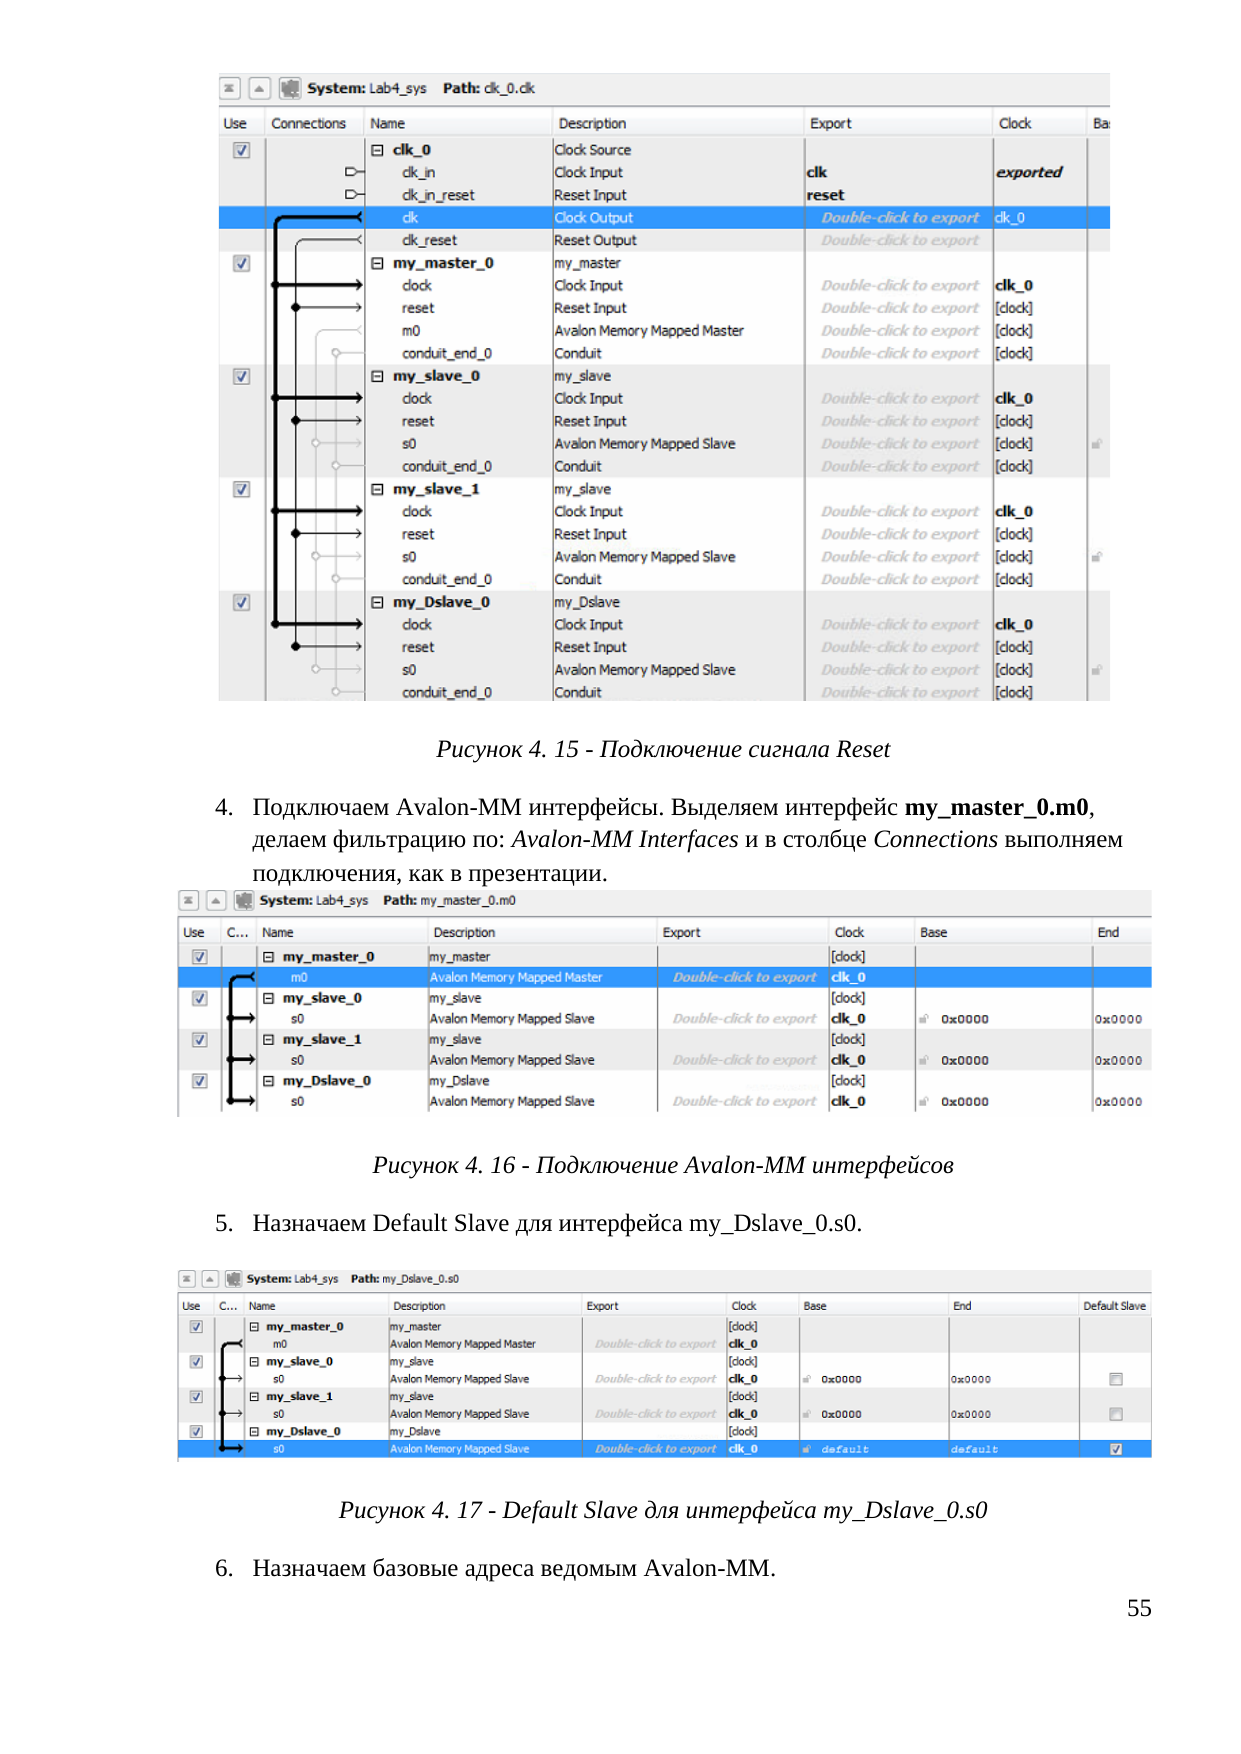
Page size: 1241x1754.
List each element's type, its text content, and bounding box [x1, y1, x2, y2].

list Назначаем базовые адреса ведомым Avalon-MM. [215, 1553, 1152, 1581]
text Рисунок 4. 17 - Default Slave для интерфейса my_Dslave_0.s0 [177, 1495, 1152, 1523]
list Подключаем Avalon-MM интерфейсы. Выделяем интерфейс my_master_0.m0, делаем фильтрацию по: Avalon-MM Interfaces и в столбце Connections выполняем подключения, как в презентации. [215, 792, 1152, 886]
list Назначаем Default Slave для интерфейса my_Dslave_0.s0. [215, 1208, 1152, 1236]
picture [177, 1270, 1152, 1462]
text Рисунок 4. 16 - Подключение Avalon-MM интерфейсов [177, 1150, 1152, 1178]
picture [218, 73, 1111, 701]
picture [177, 890, 1152, 1117]
text Рисунок 4. 15 - Подключение сигнала Reset [177, 734, 1152, 762]
